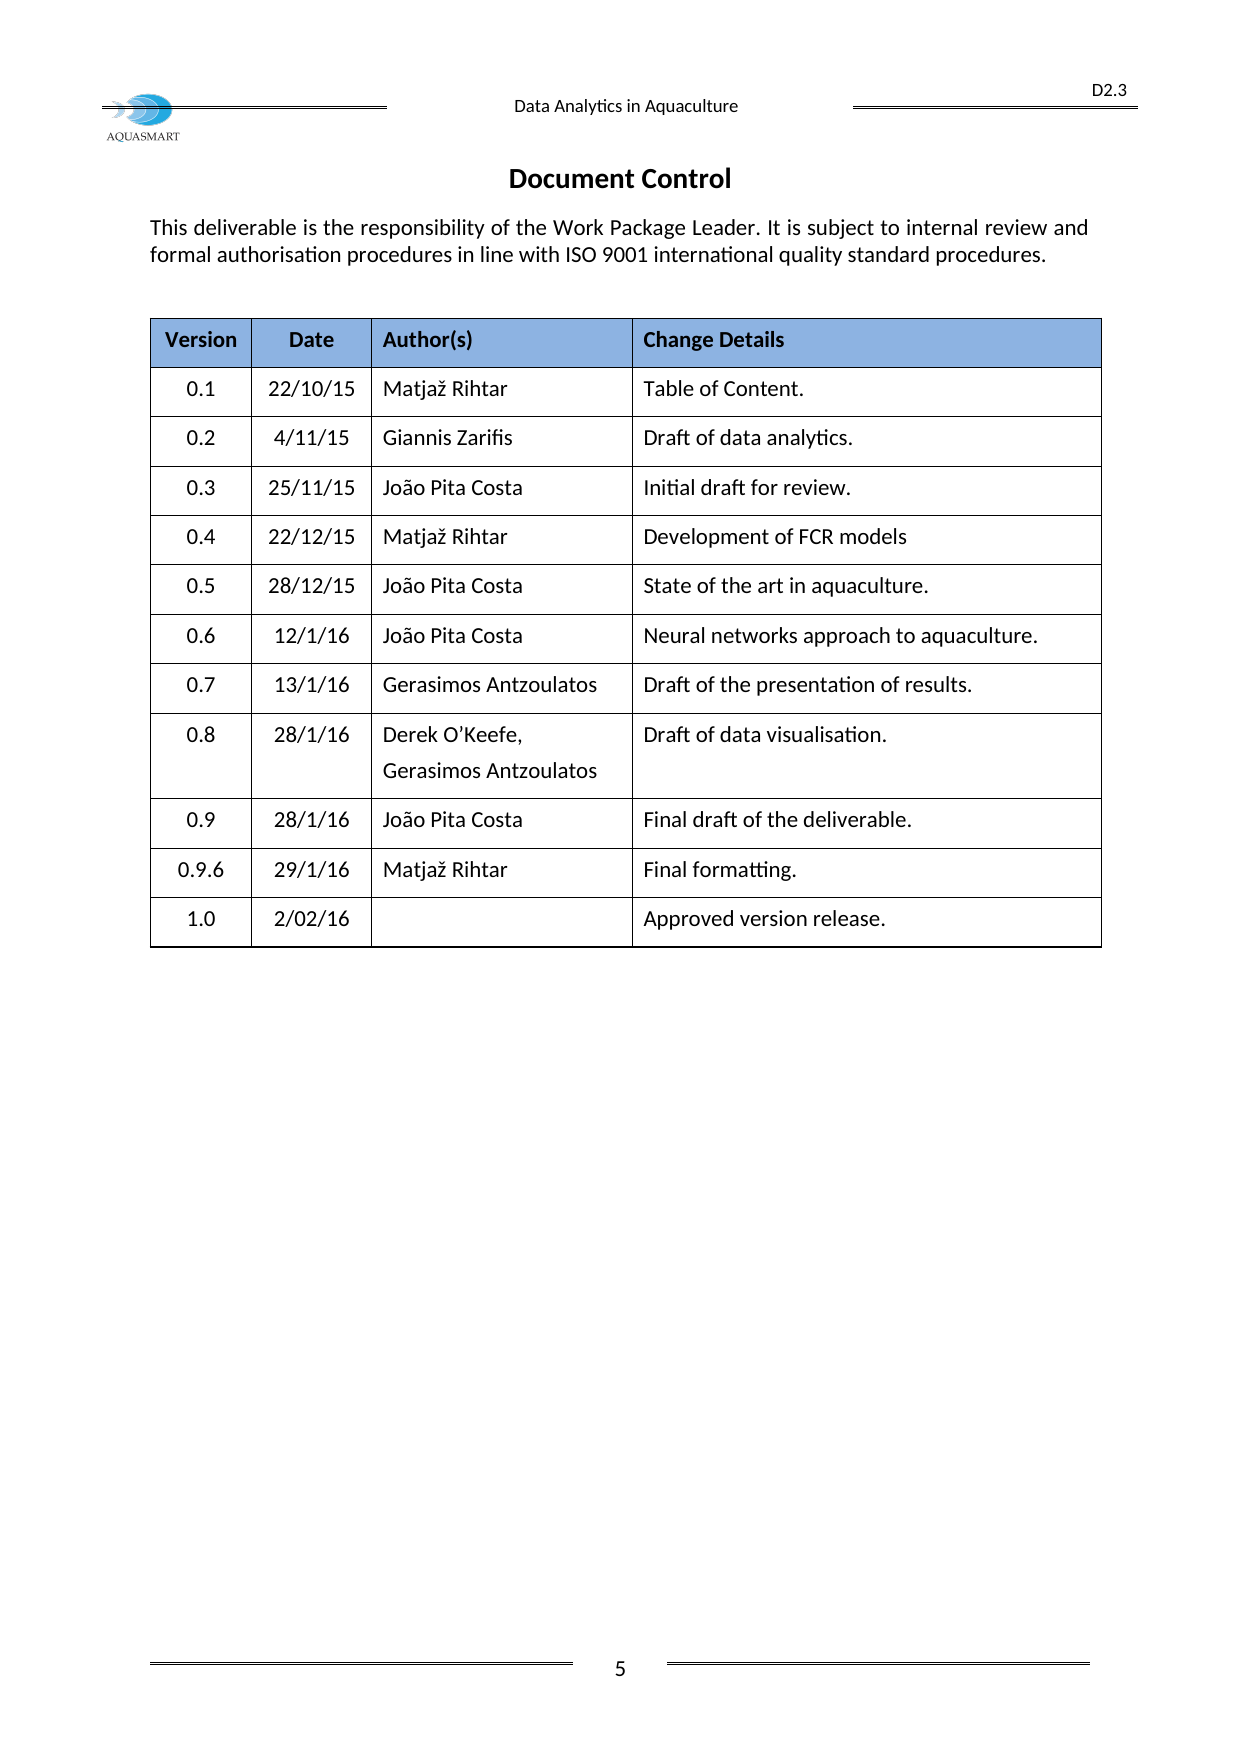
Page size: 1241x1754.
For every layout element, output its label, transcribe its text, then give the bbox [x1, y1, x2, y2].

table_cell Initial draft for review. [633, 467, 1101, 515]
table_cell Table of Content. [633, 368, 1101, 416]
table_cell Matjaž Rihtar [372, 849, 632, 897]
table_cell 4/11/15 [252, 417, 371, 466]
table_cell Derek O’Keefe, Gerasimos Antzoulatos [372, 714, 632, 798]
table_cell 0.7 [151, 664, 251, 712]
table_cell Neural networks approach to aquaculture. [633, 615, 1101, 663]
table_cell Approved version release. [633, 898, 1101, 946]
table_cell 22/12/15 [252, 516, 371, 564]
table_cell 0.9.6 [151, 849, 251, 897]
table_cell 0.9 [151, 799, 251, 848]
table_cell 2/02/16 [252, 898, 371, 946]
table_cell 0.6 [151, 615, 251, 663]
table_cell 0.1 [151, 368, 251, 416]
table_cell 25/11/15 [252, 467, 371, 515]
table_cell João Pita Costa [372, 615, 632, 663]
table_cell Matjaž Rihtar [372, 368, 632, 416]
table_cell Giannis Zarifis [372, 417, 632, 466]
table_cell 29/1/16 [252, 849, 371, 897]
table_cell Matjaž Rihtar [372, 516, 632, 564]
table_cell 0.8 [151, 714, 251, 798]
title Document Control [150, 160, 1090, 196]
table_cell 28/1/16 [252, 799, 371, 848]
table_cell Draft of data analytics. [633, 417, 1101, 466]
table_cell 1.0 [151, 898, 251, 946]
table_cell Development of FCR models [633, 516, 1101, 564]
table_cell Gerasimos Antzoulatos [372, 664, 632, 712]
text This deliverable is the responsibility of the Work Package Leader. It is subject to internal review and formal authorisation procedures in line with ISO 9001 international quality standard procedures. [150, 213, 1090, 269]
table_cell João Pita Costa [372, 467, 632, 515]
table_cell 0.2 [151, 417, 251, 466]
table_cell 28/1/16 [252, 714, 371, 798]
table_cell João Pita Costa [372, 565, 632, 614]
table_cell 13/1/16 [252, 664, 371, 712]
table_cell Draft of the presentation of results. [633, 664, 1101, 712]
table_cell [372, 898, 632, 946]
table_cell 12/1/16 [252, 615, 371, 663]
table_cell Final formatting. [633, 849, 1101, 897]
table_cell 22/10/15 [252, 368, 371, 416]
table_cell 28/12/15 [252, 565, 371, 614]
table_cell João Pita Costa [372, 799, 632, 848]
table_cell Final draft of the deliverable. [633, 799, 1101, 848]
table_cell Draft of data visualisation. [633, 714, 1101, 798]
table_cell 0.4 [151, 516, 251, 564]
table_header Change Details [633, 319, 1101, 367]
table_header Date [252, 319, 371, 367]
table_cell 0.3 [151, 467, 251, 515]
table_header Version [151, 319, 251, 367]
table_cell 0.5 [151, 565, 251, 614]
table_header Author(s) [372, 319, 632, 367]
table_cell State of the art in aquaculture. [633, 565, 1101, 614]
